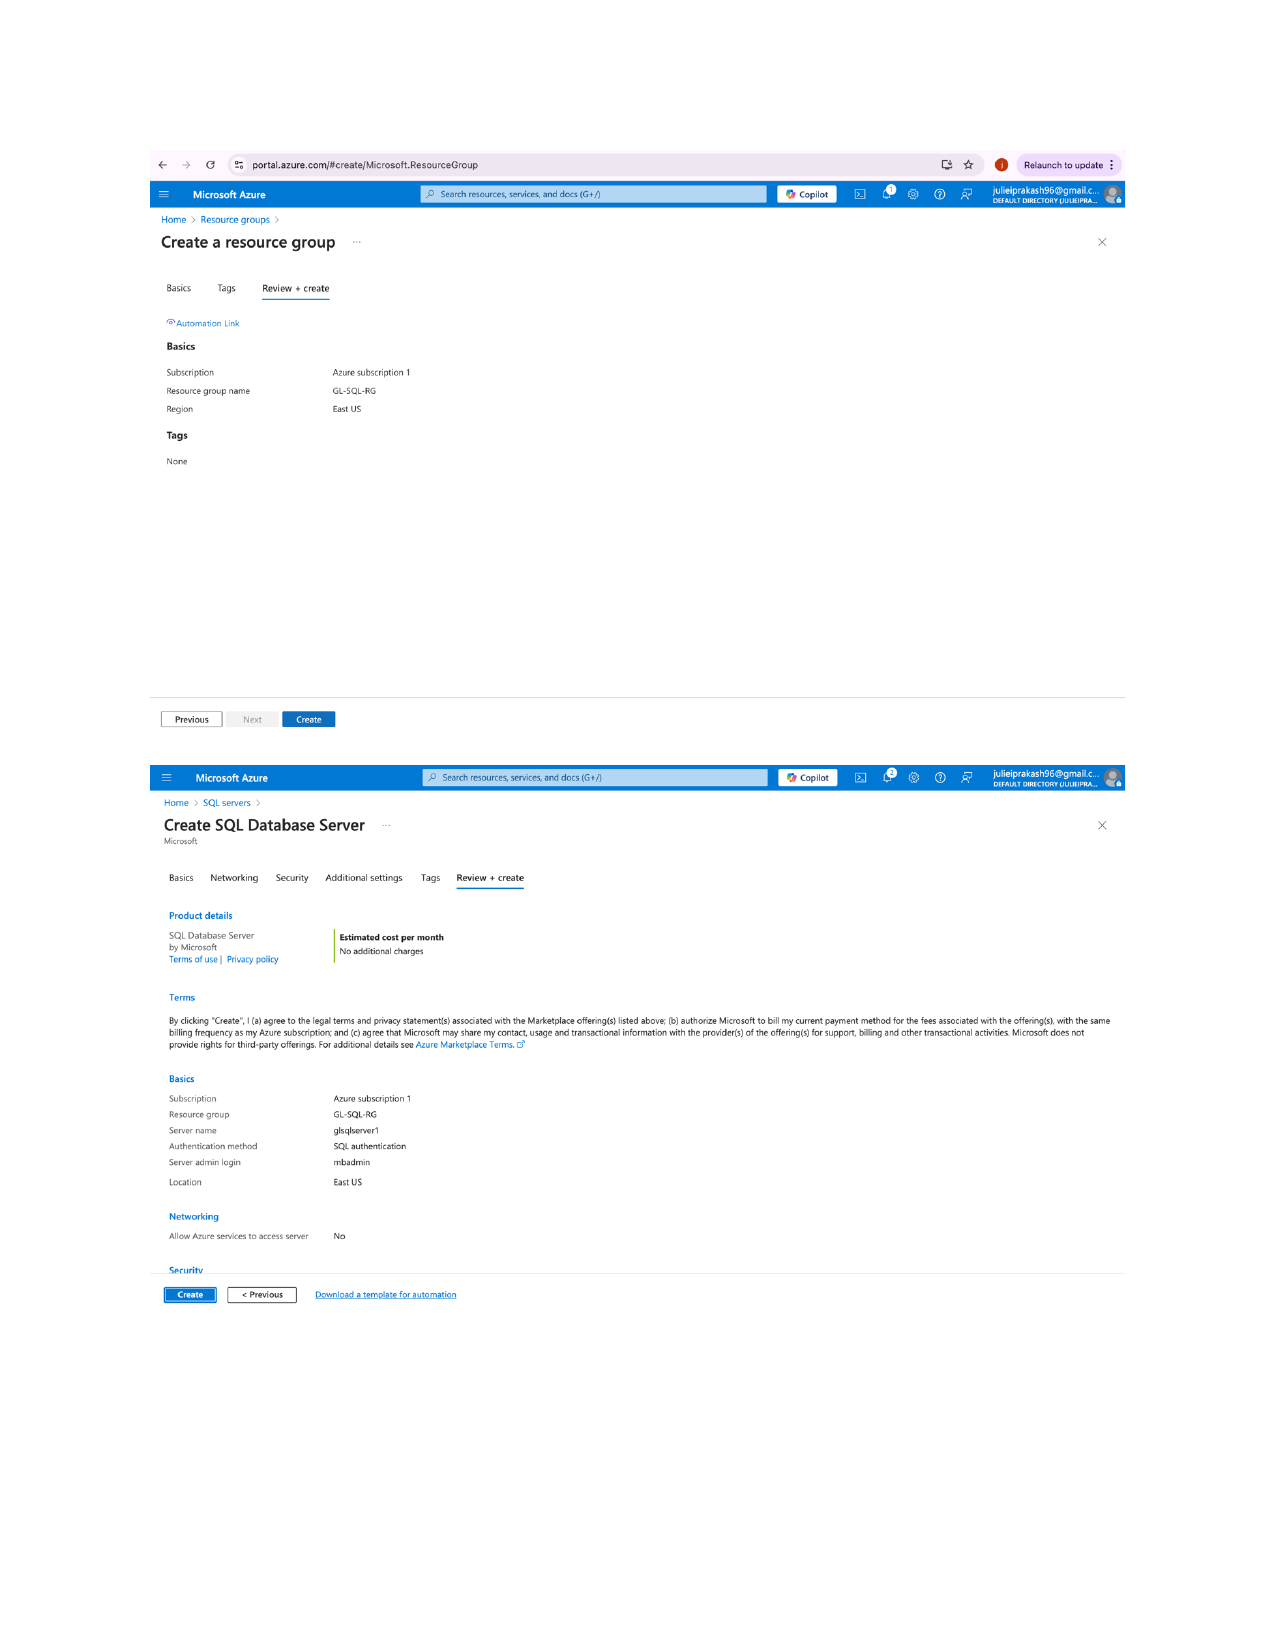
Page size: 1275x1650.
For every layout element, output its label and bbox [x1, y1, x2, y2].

picture [150, 150, 1125, 735]
picture [150, 765, 1125, 1316]
